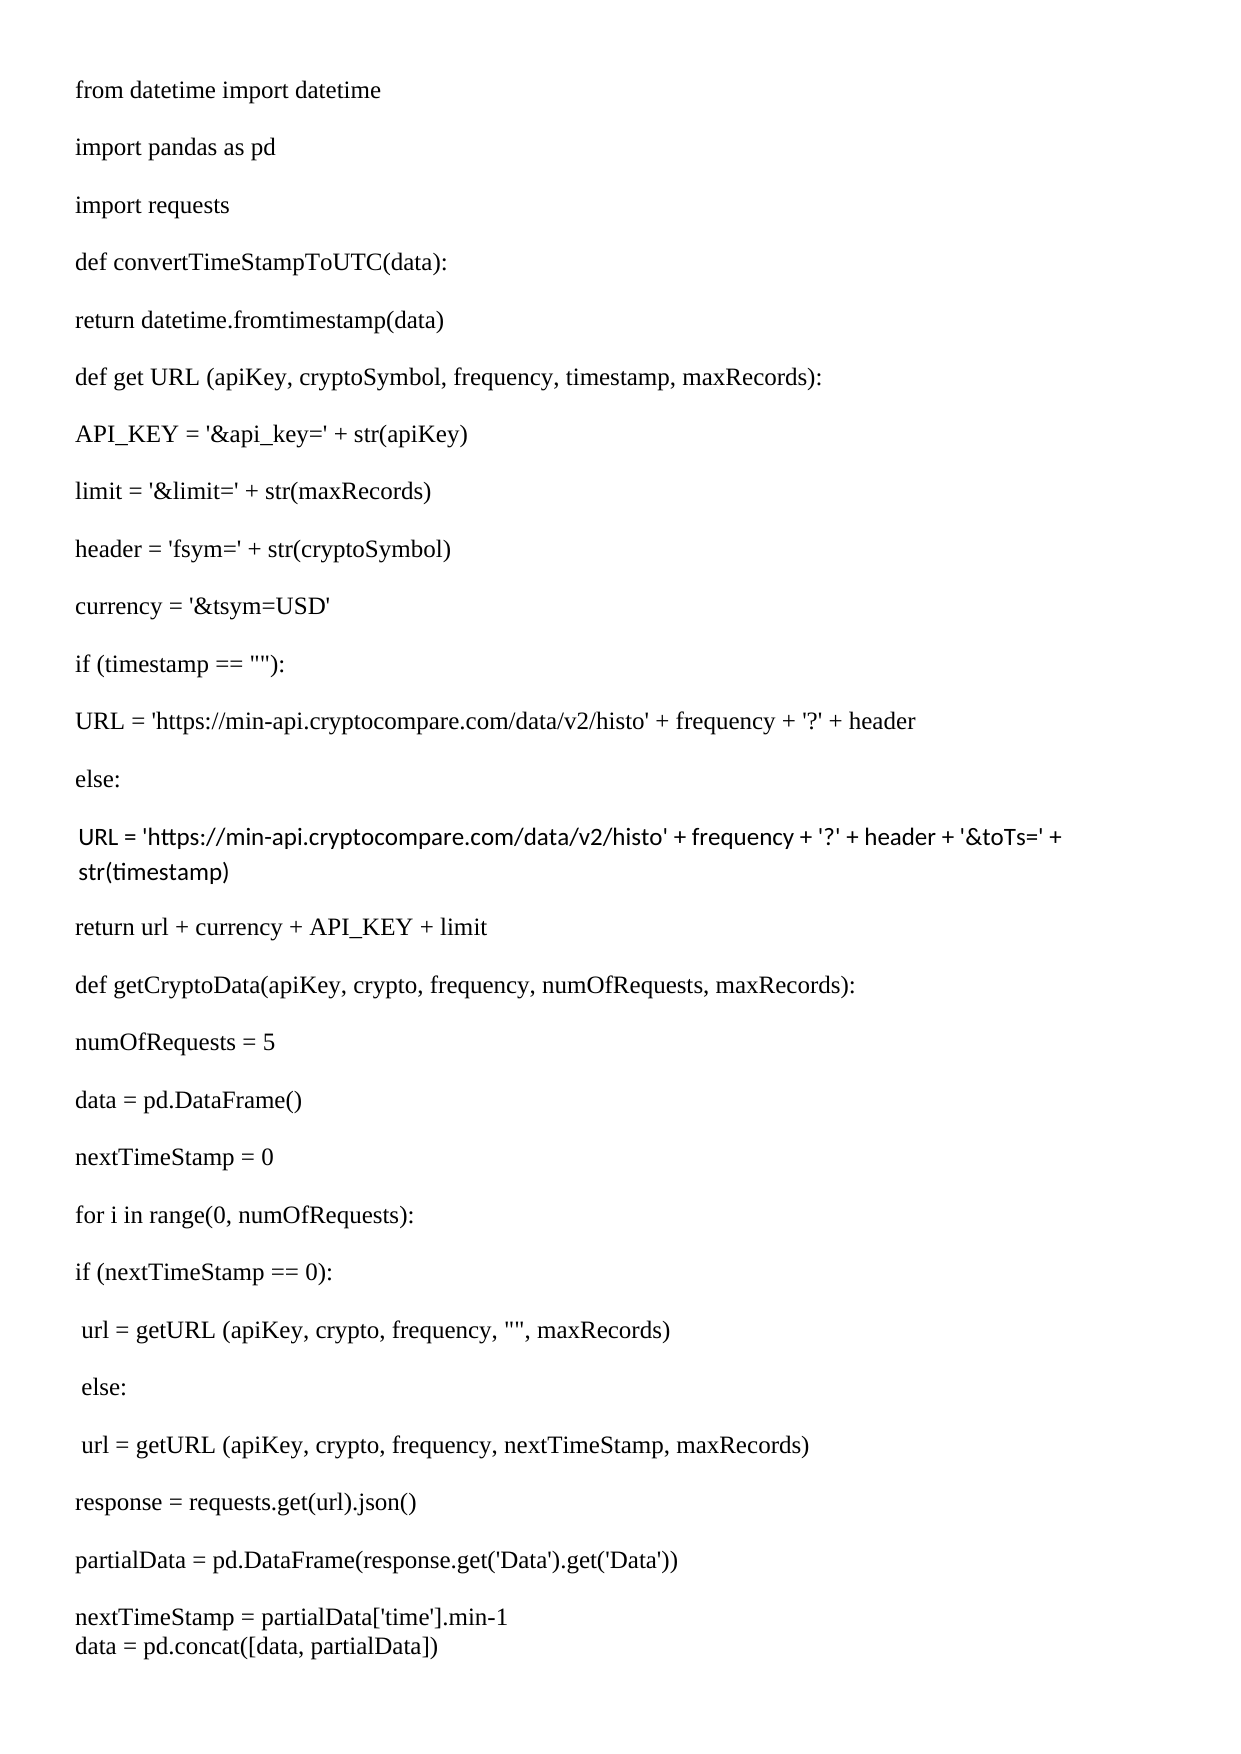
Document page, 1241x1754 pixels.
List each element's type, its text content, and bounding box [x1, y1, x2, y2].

text return datetime.fromtimestamp(data) [75, 305, 1165, 334]
text partialData = pd.DataFrame(response.get('Data').get('Data')) [75, 1545, 1165, 1573]
text URL = 'https://min-api.cryptocompare.com/data/v2/histo' + frequency + '?' + header + '&toTs=' + str(timestamp) [78, 821, 1165, 887]
text import requests [75, 190, 1165, 219]
text import pandas as pd [75, 132, 1165, 161]
text else: [75, 764, 1165, 793]
text if (nextTimeStamp == 0): [75, 1257, 1165, 1286]
text currency = '&tsym=USD' [75, 591, 1165, 620]
text header = 'fsym=' + str(cryptoSymbol) [75, 534, 1165, 563]
text def convertTimeStampToUTC(data): [75, 247, 1165, 276]
text limit = '&limit=' + str(maxRecords) [75, 476, 1165, 505]
text nextTimeStamp = 0 [75, 1142, 1165, 1171]
text for i in range(0, numOfRequests): [75, 1200, 1165, 1228]
text return url + currency + API_KEY + limit [75, 912, 1165, 941]
text url = getURL (apiKey, crypto, frequency, nextTimeStamp, maxRecords) [75, 1430, 1165, 1458]
text API_KEY = '&api_key=' + str(apiKey) [75, 419, 1165, 448]
text from datetime import datetime [75, 75, 1165, 104]
text if (timestamp == ""): [75, 649, 1165, 678]
text numOfRequests = 5 [75, 1027, 1165, 1056]
text def get URL (apiKey, cryptoSymbol, frequency, timestamp, maxRecords): [75, 362, 1165, 391]
text def getCryptoData(apiKey, crypto, frequency, numOfRequests, maxRecords): [75, 970, 1165, 998]
text else: [75, 1372, 1165, 1401]
text data = pd.concat([data, partialData]) [75, 1631, 1165, 1660]
text url = getURL (apiKey, crypto, frequency, "", maxRecords) [75, 1315, 1165, 1343]
text URL = 'https://min-api.cryptocompare.com/data/v2/histo' + frequency + '?' + header [75, 706, 1165, 735]
text nextTimeStamp = partialData['time'].min-1 [75, 1602, 1165, 1631]
text response = requests.get(url).json() [75, 1487, 1165, 1516]
text data = pd.DataFrame() [75, 1085, 1165, 1113]
